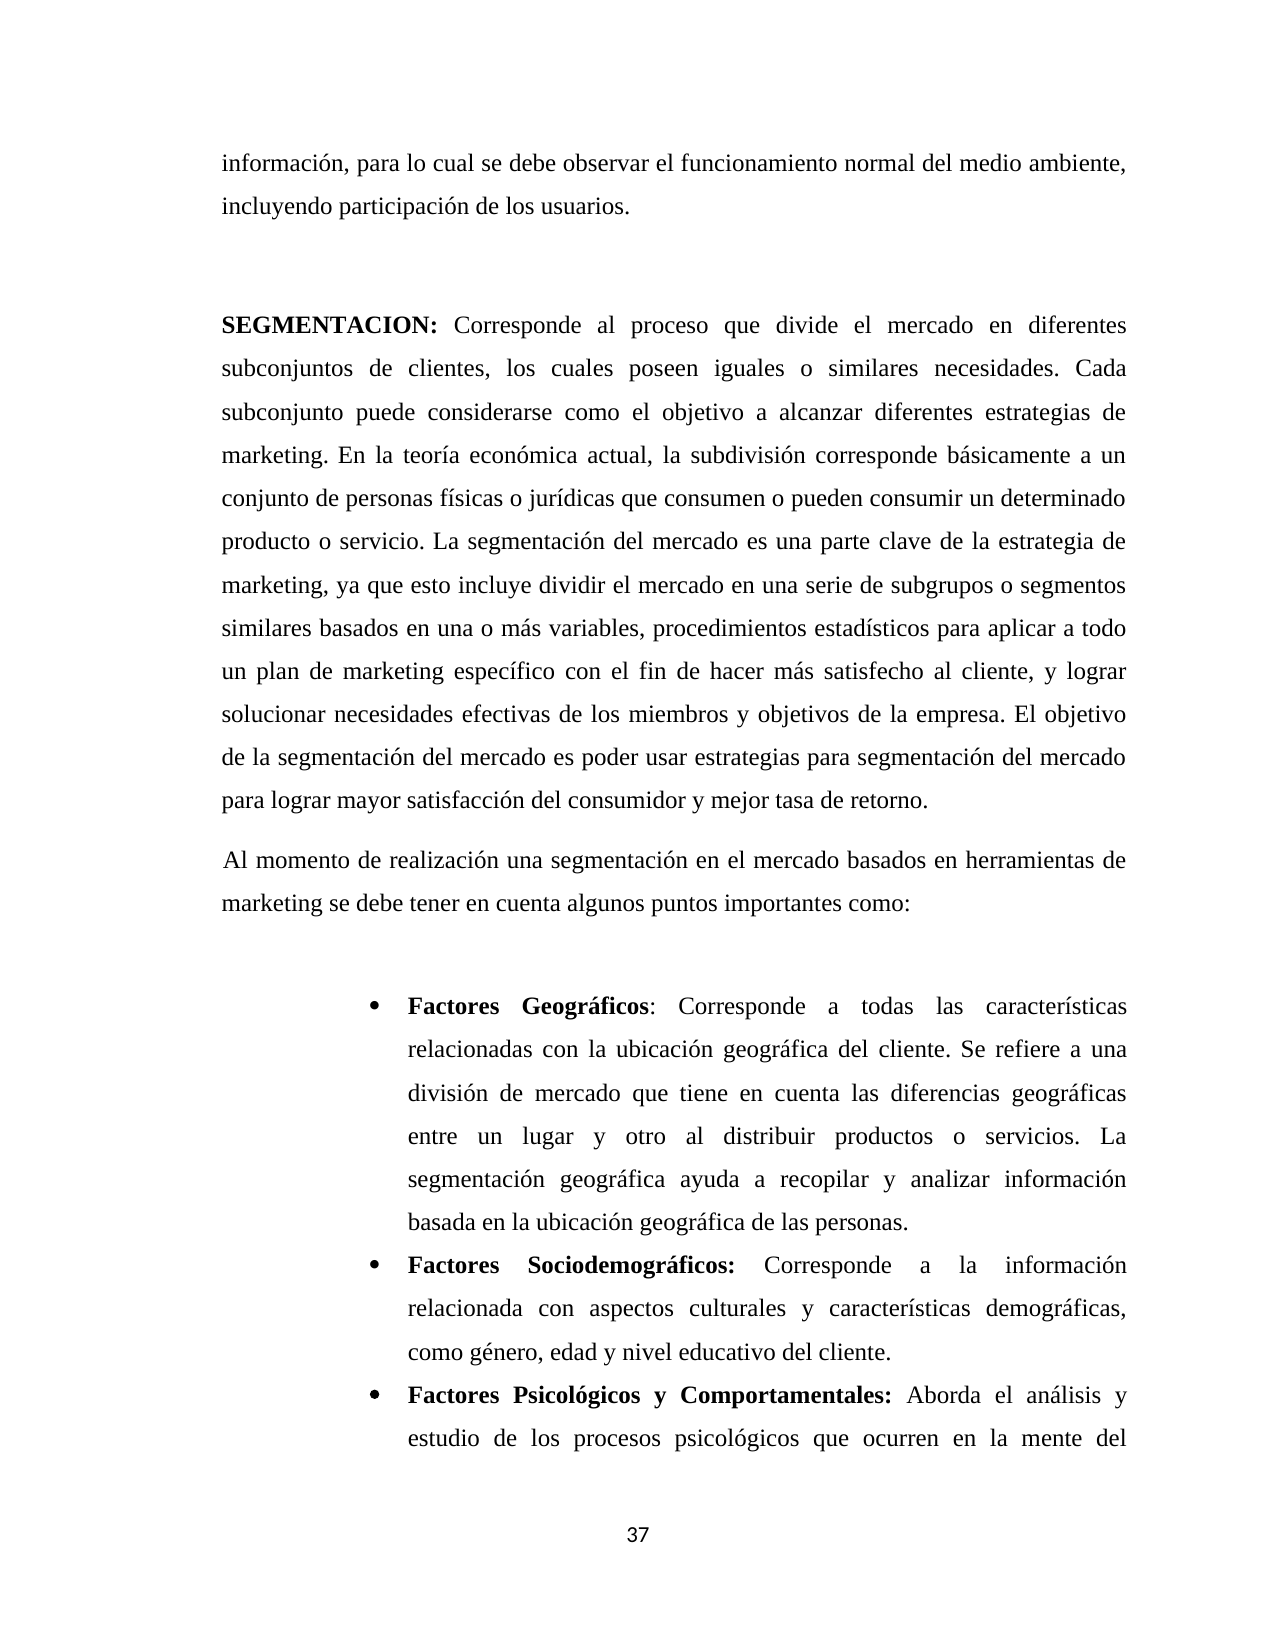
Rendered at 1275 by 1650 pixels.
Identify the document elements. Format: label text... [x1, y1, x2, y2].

text REQUERIMIENTOS: Basados en Pressman.R(2010), se puede definir un requerimiento como las condiciones o circunstancias necesarias para cumplir un cierto objetivo o para obtener un resultado determinado. En ingeniería, Los requerimientos especifican qué es lo que el sistema debe hacer (sus funciones) y sus propiedades esenciales y deseables. La captura de los requerimientos tiene como objetivo principal la comprensión de lo que los clientes y los usuarios esperan que haga el sistema. Capturar y analizar los requisitos del sistema es una de las etapas más importantes. Es crítico para el éxito del proyecto. Basado en la experiencia, es un factor fundamental en el paso de una etapa de desarrollo a la siguiente, la velocidad de corregir errores se ha multiplicado por diez. [221, 207, 1127, 582]
text Por lo tanto, la preparación de las especificaciones requeridas apropiadas se puede reducir costos relacionados con el desarrollo y riesgos generales. Para esto, es necesario determinar el personal y el área de la organización afectada por el problema; también es importante elegir la tecnología o herramienta correcta para facilitar la recopilación de información, para lo cual se debe observar el funcionamiento normal del medio ambiente, incluyendo participación de los usuarios. [221, 673, 1127, 917]
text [221, 1008, 1127, 1426]
